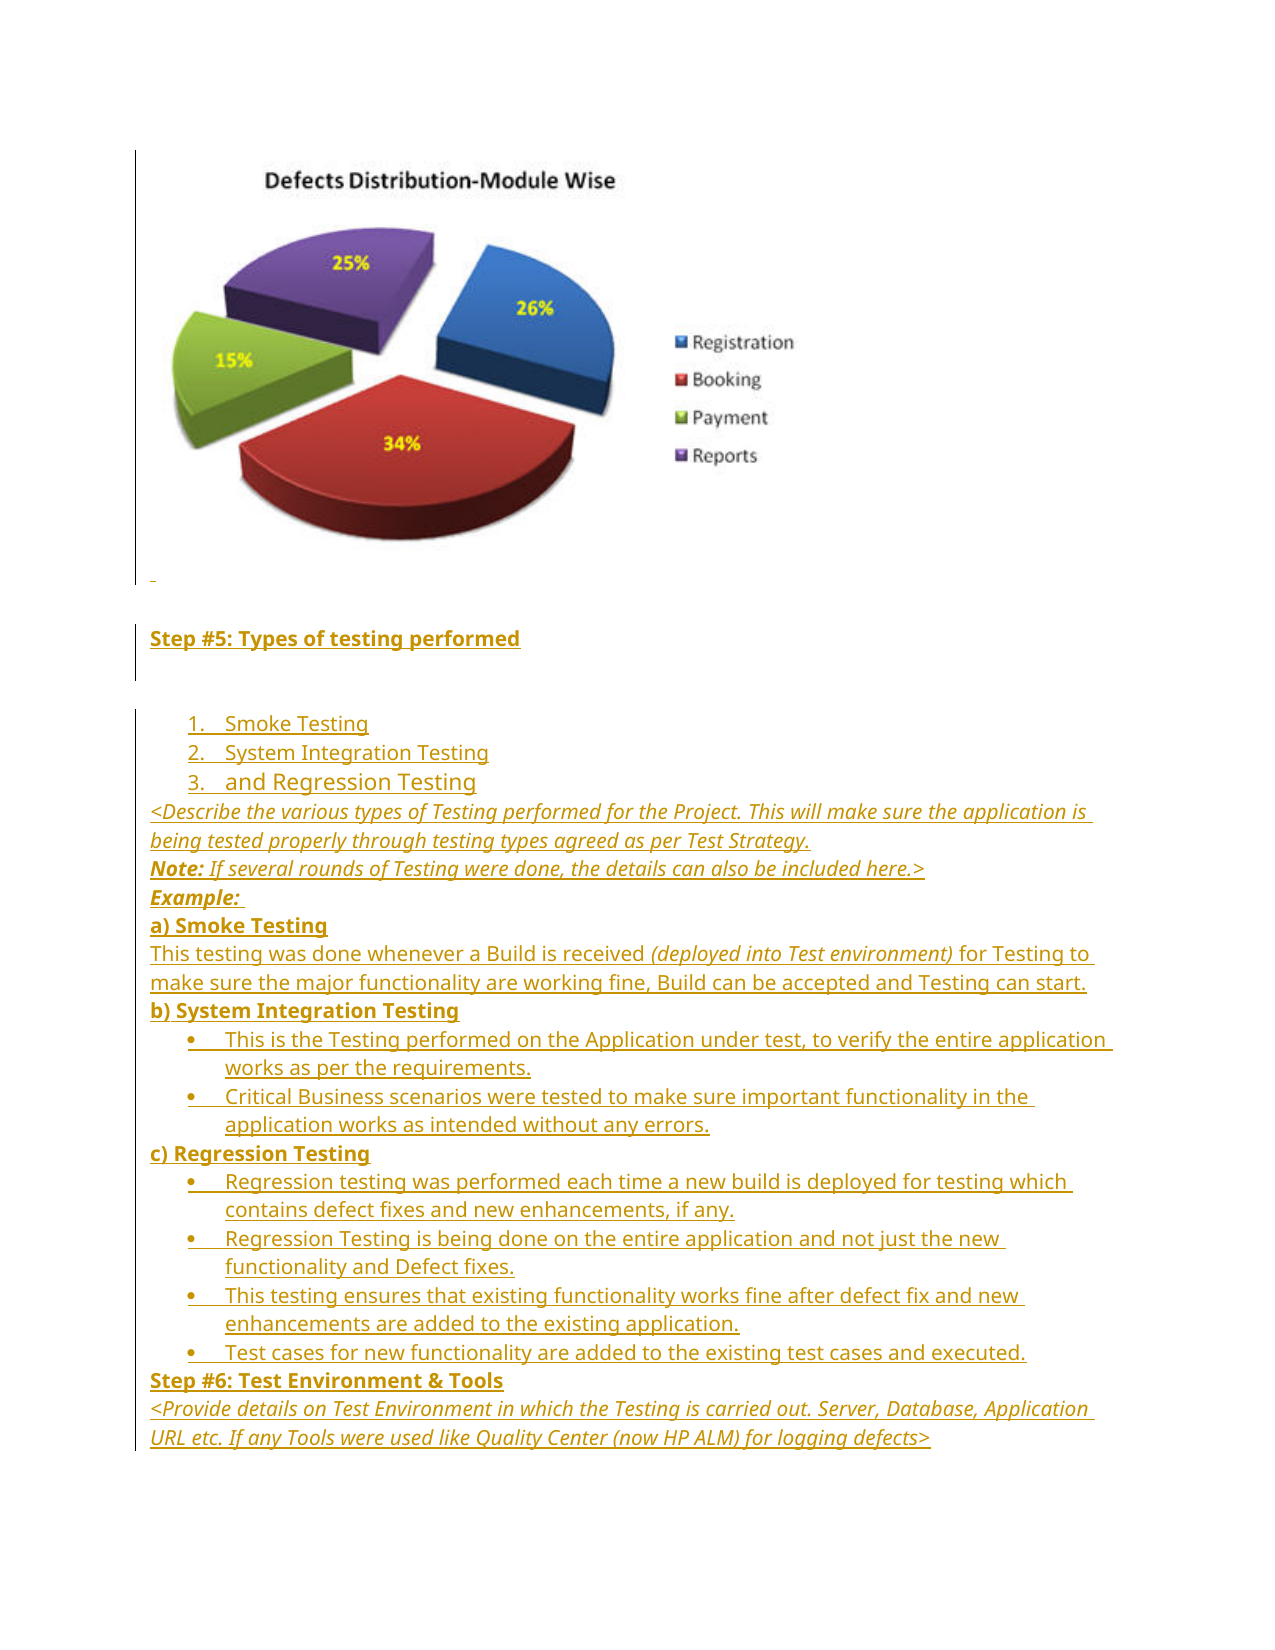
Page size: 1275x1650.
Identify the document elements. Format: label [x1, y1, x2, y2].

picture [150, 150, 813, 557]
